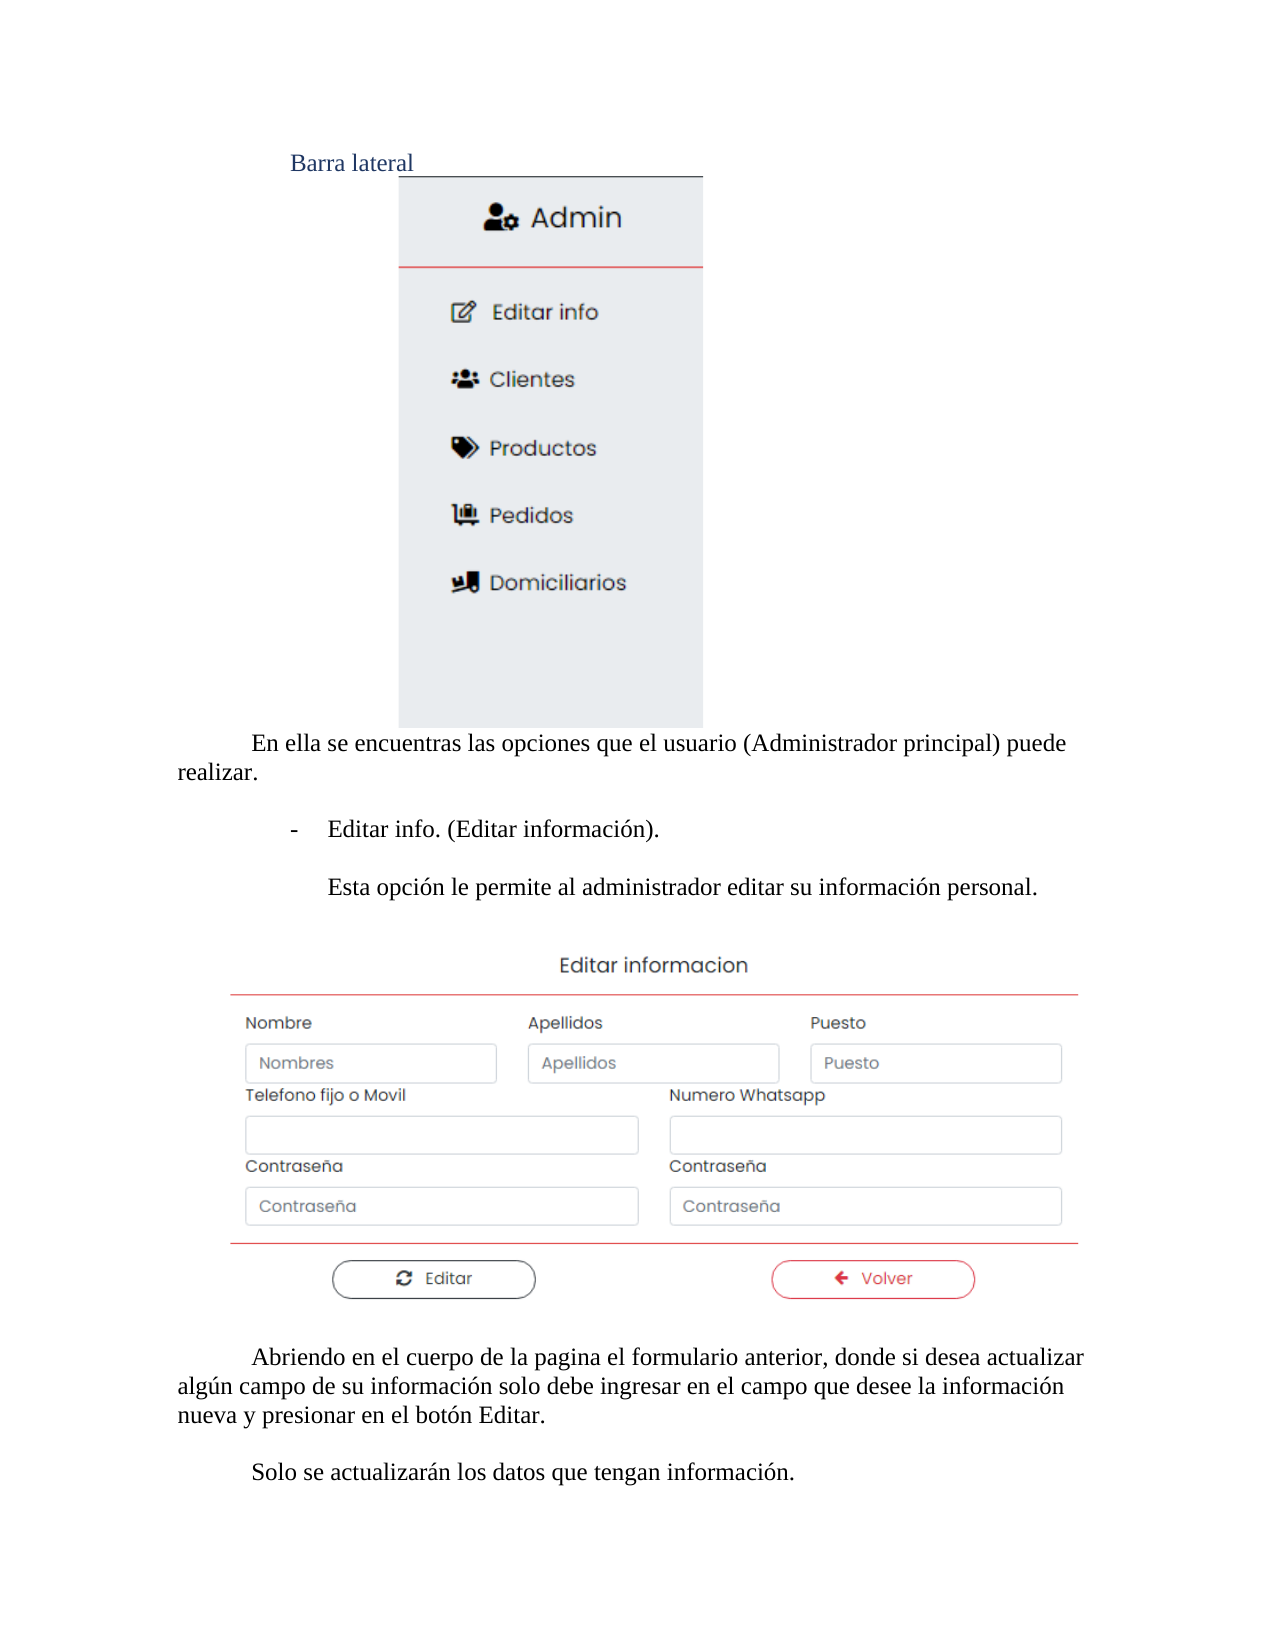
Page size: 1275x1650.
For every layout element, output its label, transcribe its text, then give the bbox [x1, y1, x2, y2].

text En ella se encuentras las opciones que el usuario (Administrador principal) puede realizar. [177, 728, 1098, 786]
text Solo se actualizarán los datos que tengan información. [177, 1457, 1098, 1486]
picture [195, 937, 1116, 1314]
picture [398, 176, 704, 728]
list Editar info. (Editar información). [290, 814, 1098, 843]
subtitle Barra lateral [216, 148, 1098, 176]
list Esta opción le permite al administrador editar su información personal. [327, 872, 1098, 901]
text Abriendo en el cuerpo de la pagina el formulario anterior, donde si desea actualizar algún campo de su información solo debe ingresar en el campo que desee la información nueva y presionar en el botón Editar. [177, 1342, 1098, 1429]
